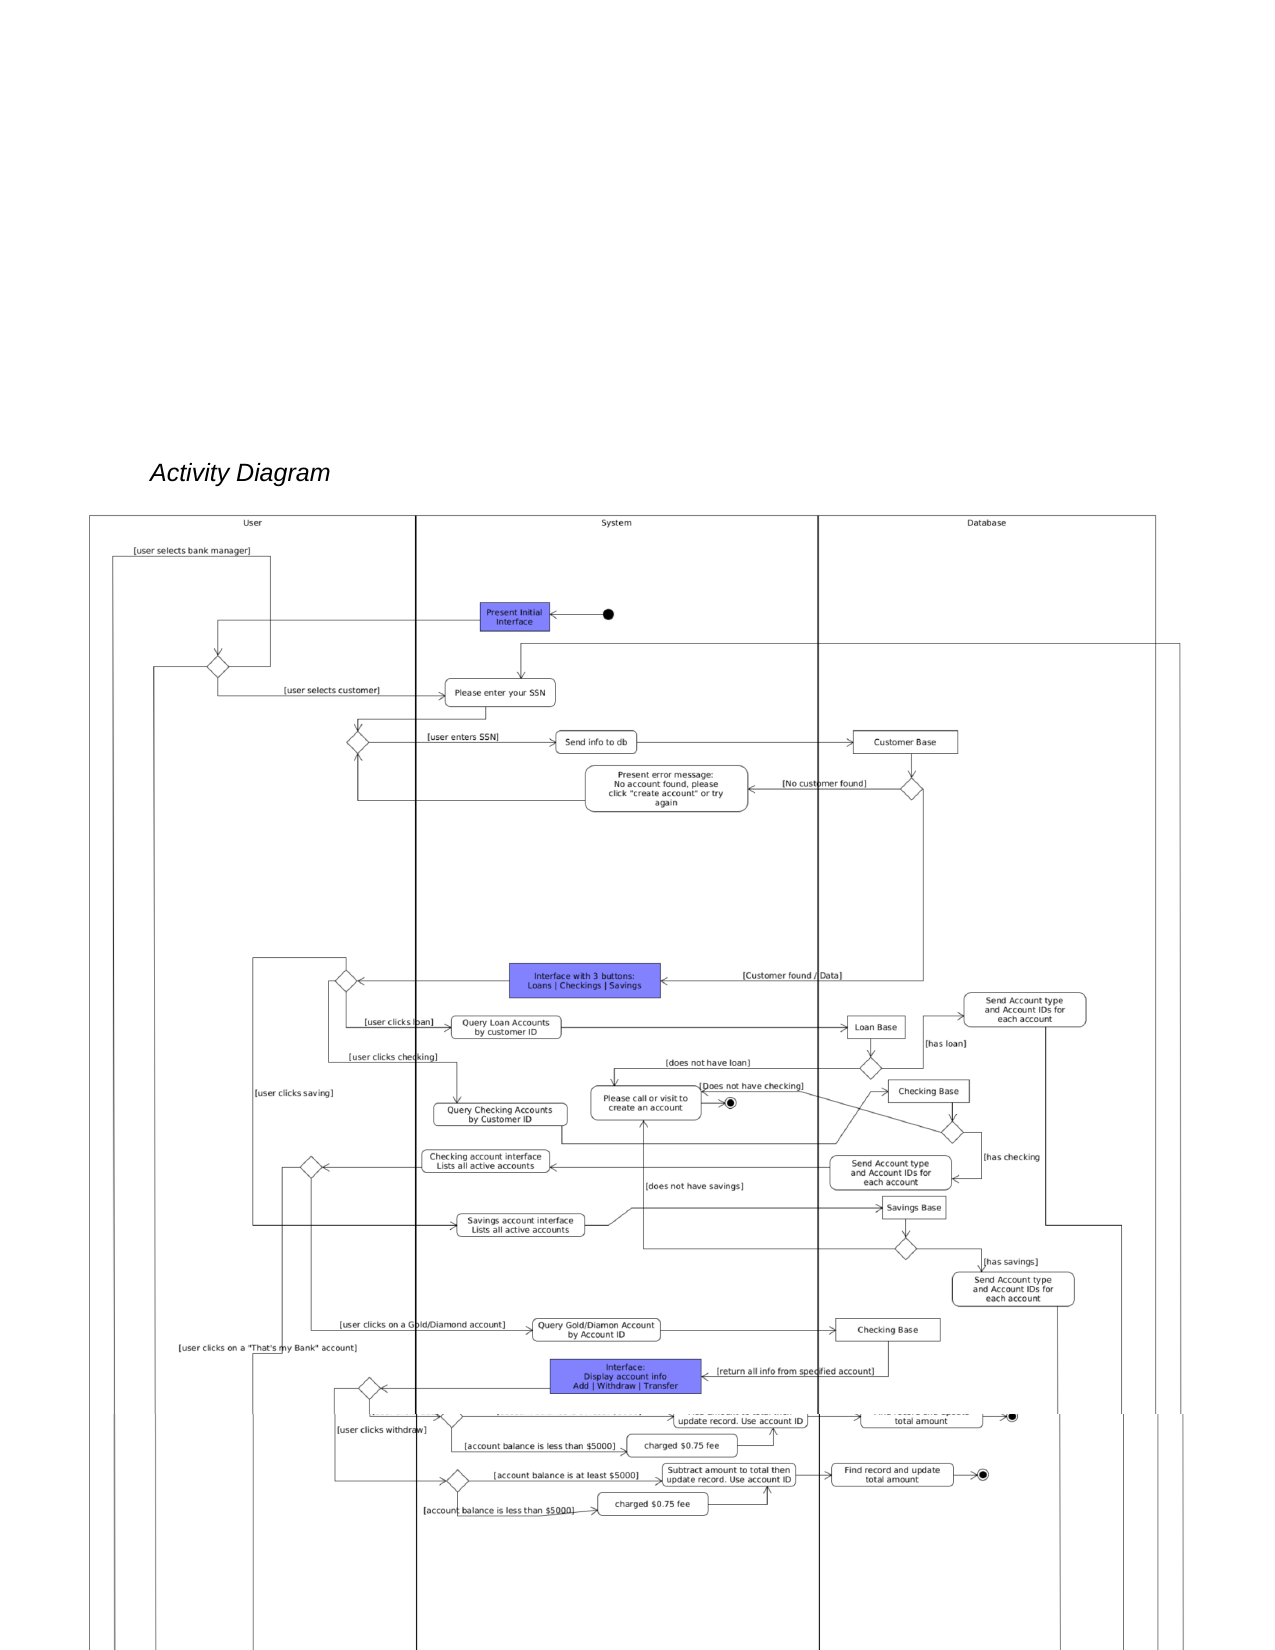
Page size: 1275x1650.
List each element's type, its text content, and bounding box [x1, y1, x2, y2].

picture [61, 510, 1218, 1650]
text Activity Diagram [150, 458, 1125, 487]
